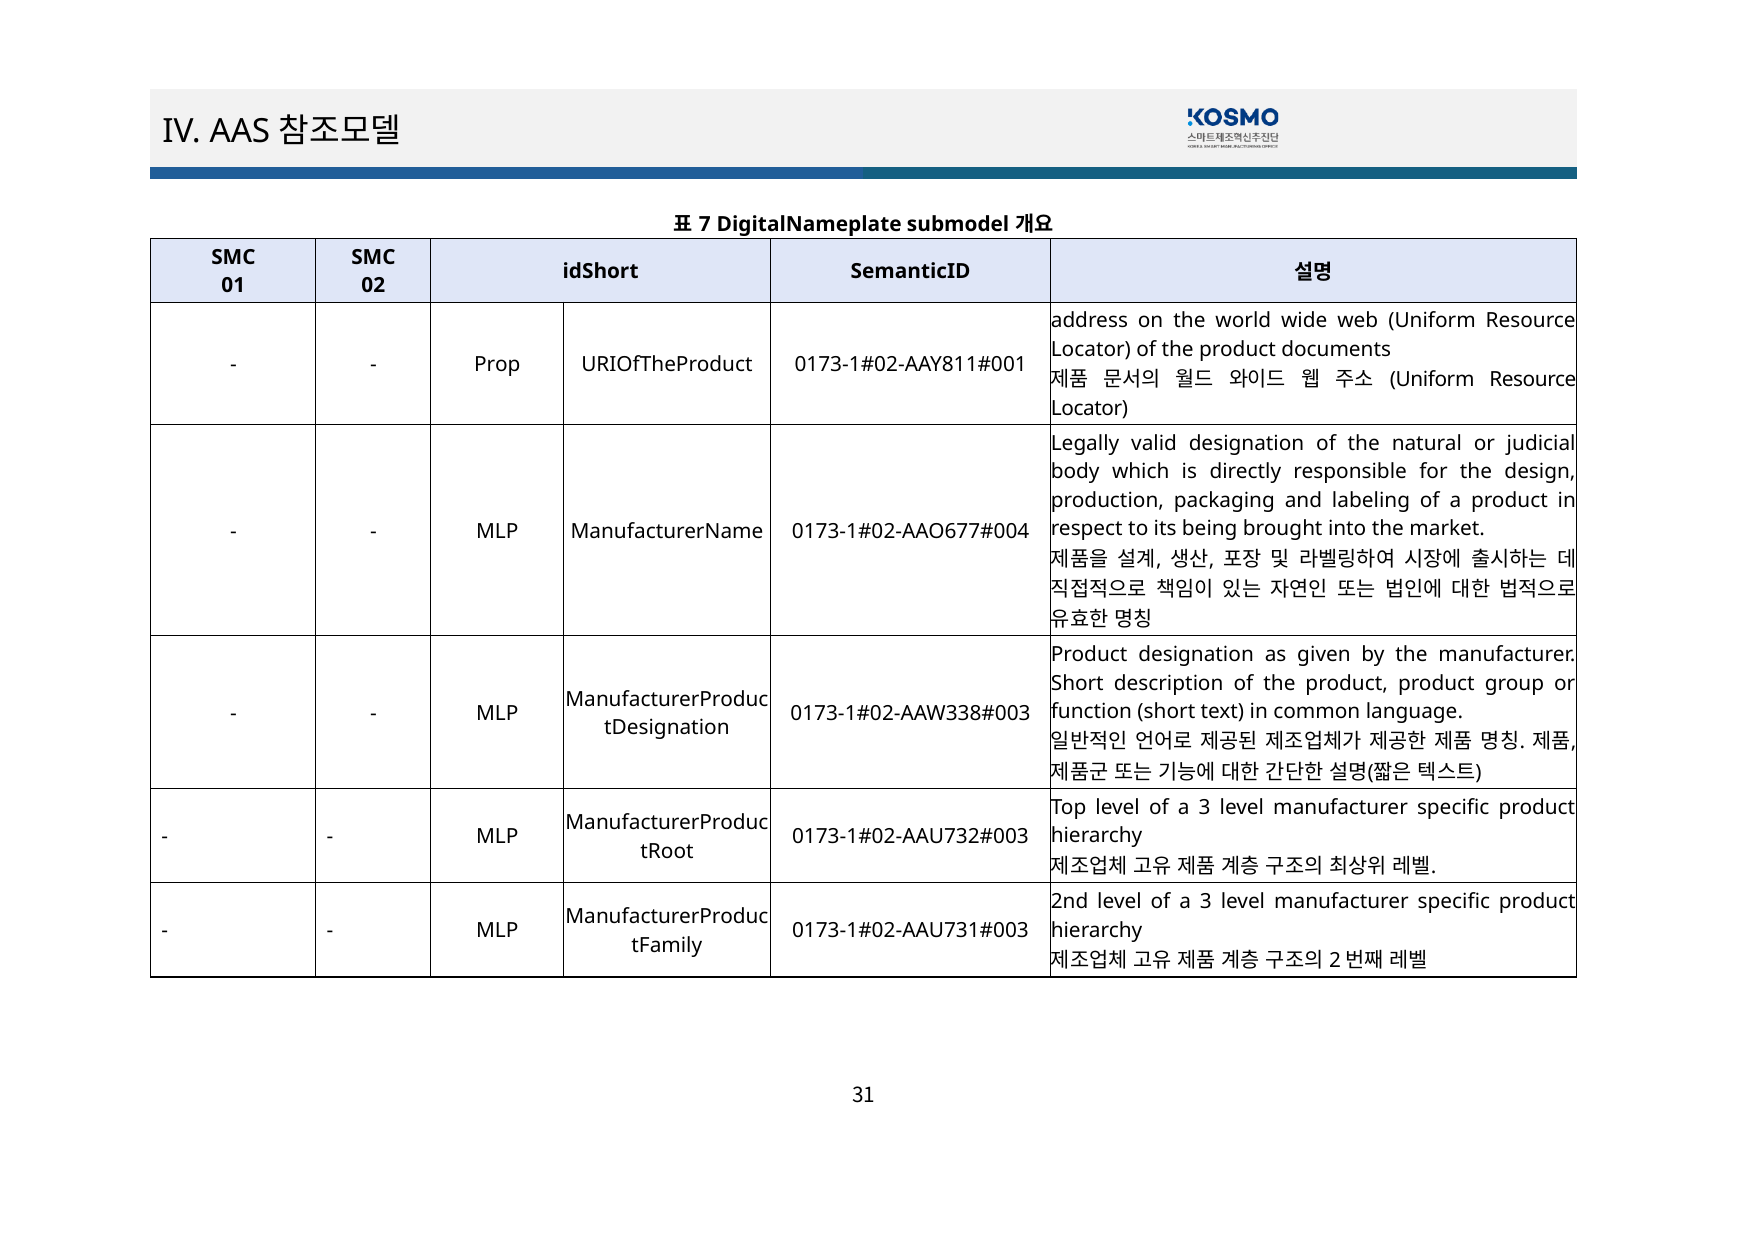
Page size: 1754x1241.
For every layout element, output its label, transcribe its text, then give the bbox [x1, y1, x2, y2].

table_cell - [316, 636, 430, 788]
table_cell ManufacturerProductRoot [564, 789, 770, 882]
table_cell - [316, 789, 430, 882]
table_header SemanticID [771, 239, 1050, 302]
table_cell - [316, 303, 430, 424]
table_cell Legally valid designation of the natural or judicial body which is directly responsible for the design, production, packaging and labeling of a product in respect to its being brought into the market. 제품을 설계, 생산, 포장 및 라벨링하여 시장에 출시하는 데 직접적으로 책임이 있는 자연인 또는 법인에 대한 법적으로 유효한 명칭 [1051, 425, 1576, 635]
picture [1187, 108, 1279, 148]
table_cell 0173-1#02-AAU732#003 [771, 789, 1050, 882]
table_header SMC 02 [316, 239, 430, 302]
table_cell - [151, 883, 315, 976]
table_cell address on the world wide web (Uniform Resource Locator) of the product documents 제품 문서의 월드 와이드 웹 주소 (Uniform Resource Locator) [1051, 303, 1576, 424]
table_cell Product designation as given by the manufacturer. Short description of the product, product group or function (short text) in common language. 일반적인 언어로 제공된 제조업체가 제공한 제품 명칭. 제품, 제품군 또는 기능에 대한 간단한 설명(짧은 텍스트) [1051, 636, 1576, 788]
table_cell URIOfTheProduct [564, 303, 770, 424]
table_cell ManufacturerProductFamily [564, 883, 770, 976]
table_header 설명 [1051, 239, 1576, 302]
table_cell MLP [431, 636, 563, 788]
table_cell Top level of a 3 level manufacturer specific product hierarchy 제조업체 고유 제품 계층 구조의 최상위 레벨. [1051, 789, 1576, 882]
table_header SMC 01 [151, 239, 315, 302]
table_cell 2nd level of a 3 level manufacturer specific product hierarchy 제조업체 고유 제품 계층 구조의 2번째 레벨 [1051, 883, 1576, 976]
table_cell 0173-1#02-AAO677#004 [771, 425, 1050, 635]
table_header idShort [431, 239, 770, 302]
table_cell Prop [431, 303, 563, 424]
table_cell - [316, 883, 430, 976]
table_cell 0173-1#02-AAU731#003 [771, 883, 1050, 976]
table_cell - [316, 425, 430, 635]
table_cell - [151, 636, 315, 788]
table_cell - [151, 425, 315, 635]
table_cell - [151, 789, 315, 882]
table_cell MLP [431, 883, 563, 976]
table_cell MLP [431, 425, 563, 635]
table_cell ManufacturerProductDesignation [564, 636, 770, 788]
table_cell ManufacturerName [564, 425, 770, 635]
text 표 7 DigitalNameplate submodel 개요 [150, 207, 1577, 238]
table_cell 0173-1#02-AAW338#003 [771, 636, 1050, 788]
table_cell MLP [431, 789, 563, 882]
table_cell 0173-1#02-AAY811#001 [771, 303, 1050, 424]
table_cell - [151, 303, 315, 424]
